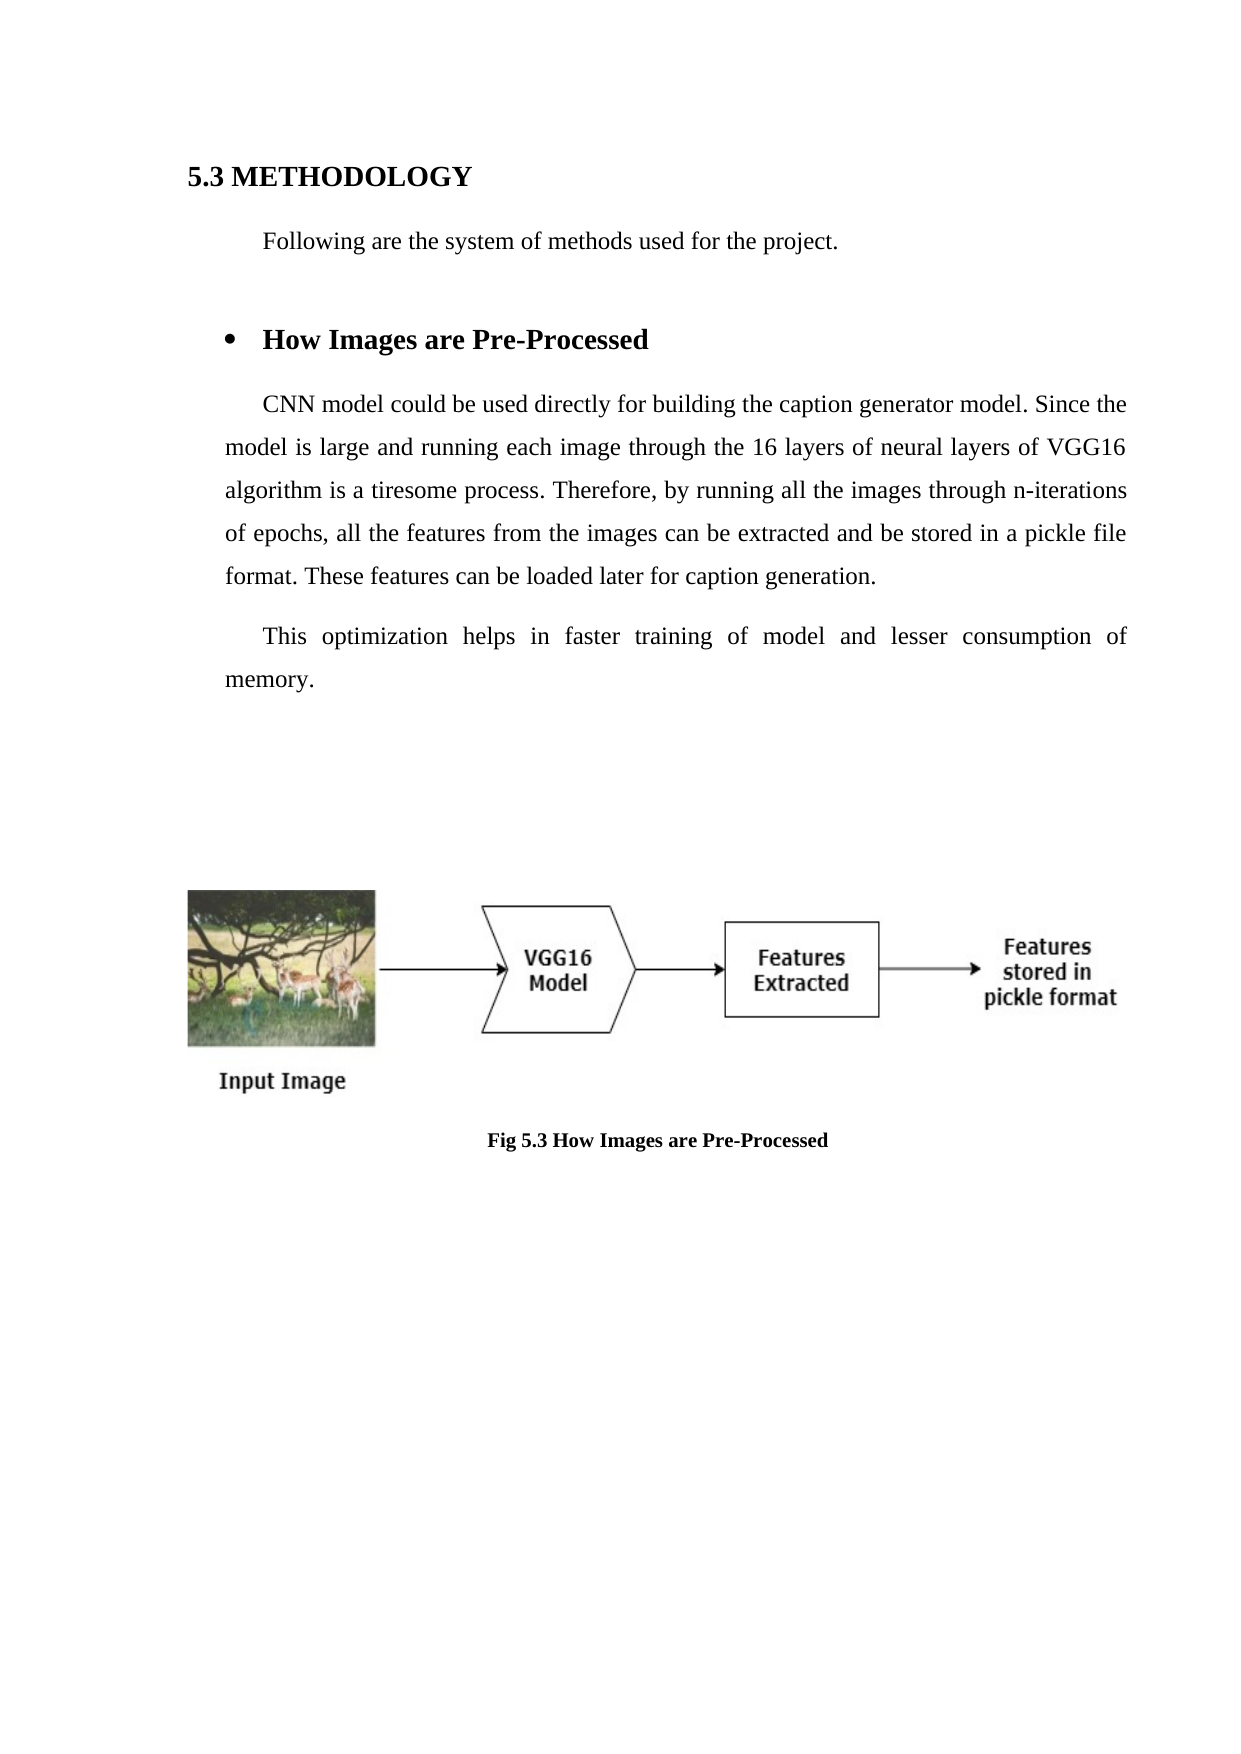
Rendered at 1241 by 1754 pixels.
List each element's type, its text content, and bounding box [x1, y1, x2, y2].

text 5.3 METHODOLOGY [187, 159, 1128, 193]
text Following are the system of methods used for the project. [187, 226, 1128, 255]
list How Images are Pre-Processed [225, 322, 1128, 355]
text Fig 5.3 How Images are Pre-Processed [187, 1127, 1128, 1152]
text CNN model could be used directly for building the caption generator model. Since the model is large and running each image through the 16 layers of neural layers of VGG16 algorithm is a tiresome process. Therefore, by running all the images through n-iterations of epochs, all the features from the images can be extracted and be stored in a pickle file format. These features can be loaded later for caption generation. [225, 389, 1128, 590]
picture [187, 890, 1128, 1097]
text This optimization helps in faster training of model and lesser consumption of memory. [225, 621, 1128, 693]
